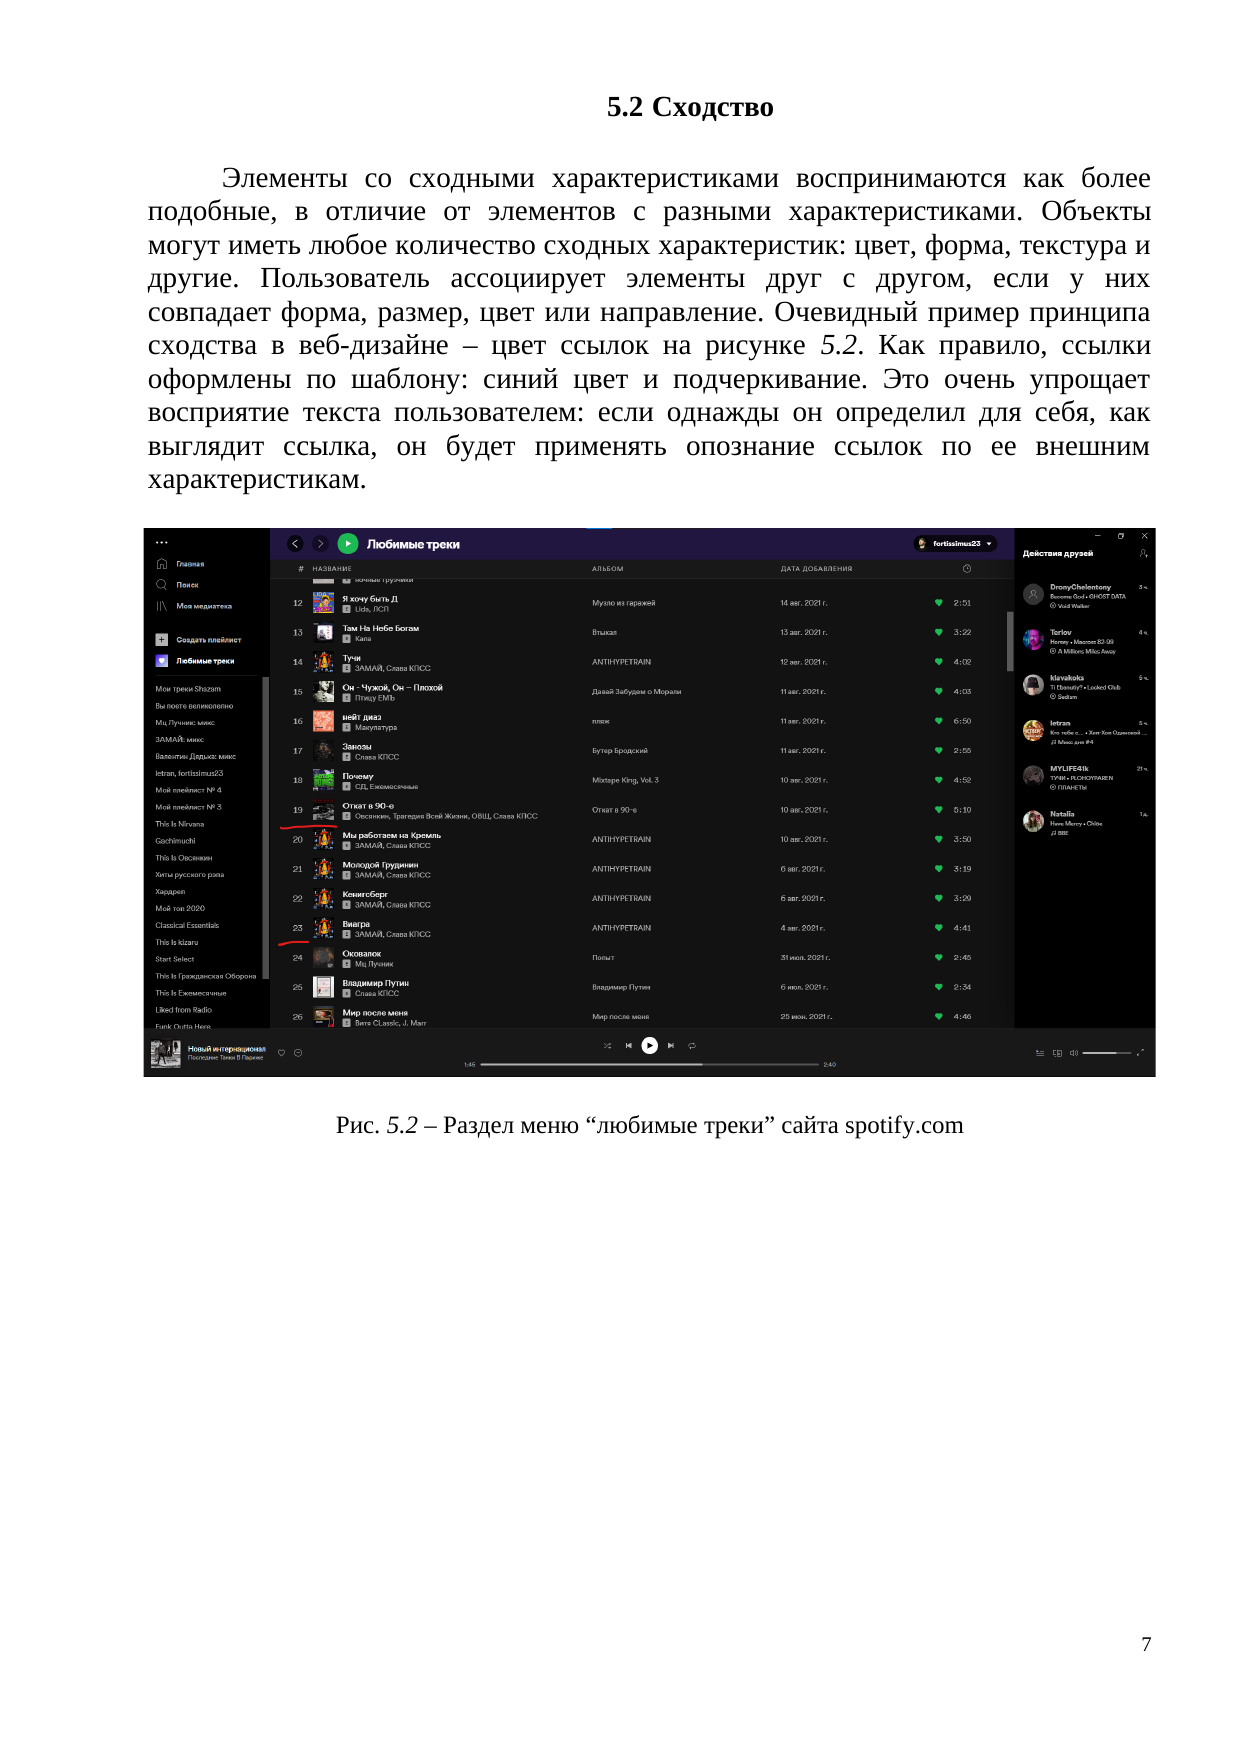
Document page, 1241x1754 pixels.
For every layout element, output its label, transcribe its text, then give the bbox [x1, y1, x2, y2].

list Сходство [229, 89, 1152, 122]
list Рис. 5.2 – Раздел меню “любимые треки” сайта spotify.com [148, 1111, 1152, 1139]
picture [143, 528, 1156, 1077]
text Элементы со сходными характеристиками воспринимаются как более подобные, в отличие от элементов с разными характеристиками. Объекты могут иметь любое количество сходных характеристик: цвет, форма, текстура и другие. Пользователь ассоциирует элементы друг с другом, если у них совпадает форма, размер, цвет или направление. Очевидный пример принципа сходства в веб-дизайне – цвет ссылок на рисунке 5.2. Как правило, ссылки оформлены по шаблону: синий цвет и подчеркивание. Это очень упрощает восприятие текста пользователем: если однажды он определил для себя, как выглядит ссылка, он будет применять опознание ссылок по ее внешним характеристикам. [148, 160, 1152, 495]
